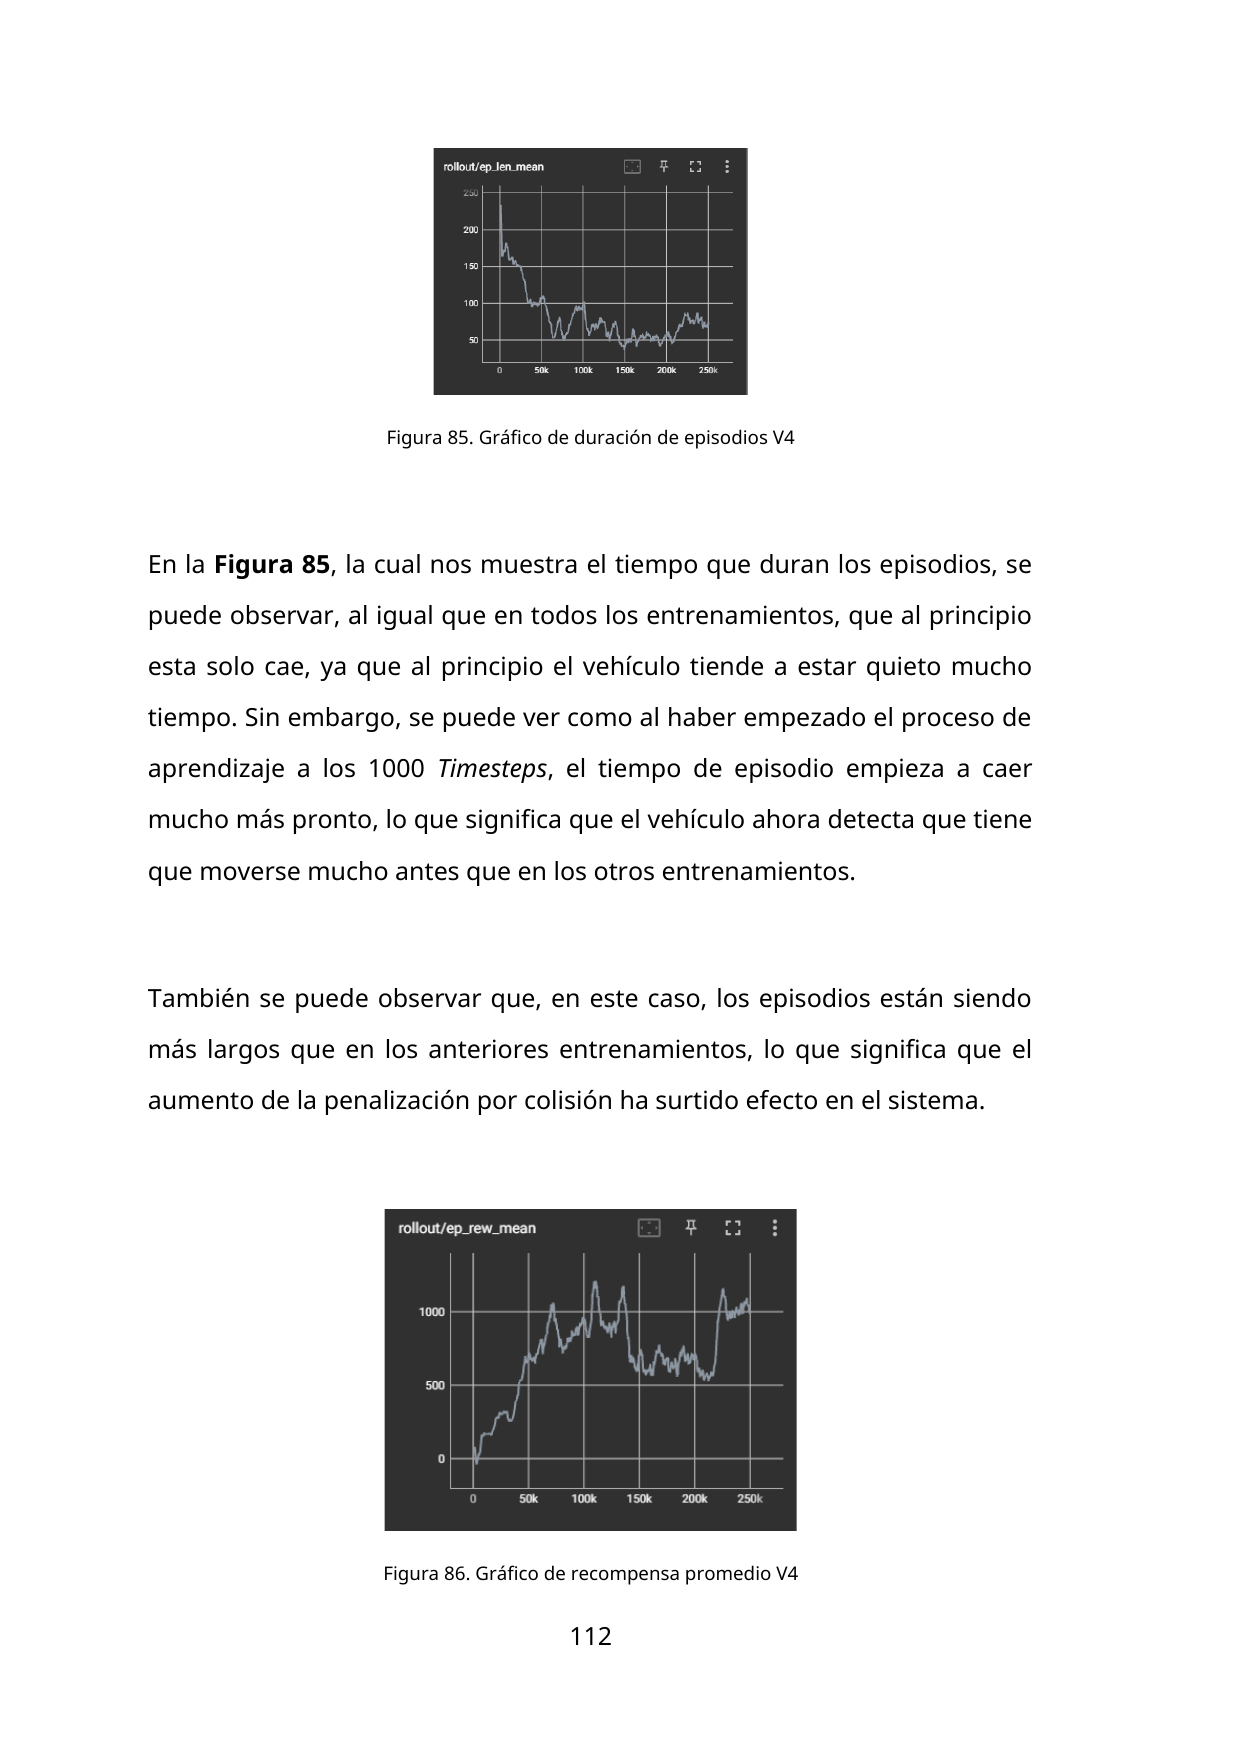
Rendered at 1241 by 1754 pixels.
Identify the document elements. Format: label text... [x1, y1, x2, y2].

text En la Figura 85, la cual nos muestra el tiempo que duran los episodios, se puede observar, al igual que en todos los entrenamientos, que al principio esta solo cae, ya que al principio el vehículo tiende a estar quieto mucho tiempo. Sin embargo, se puede ver como al haber empezado el proceso de aprendizaje a los 1000 Timesteps, el tiempo de episodio empieza a caer mucho más pronto, lo que significa que el vehículo ahora detecta que tiene que moverse mucho antes que en los otros entrenamientos. [148, 547, 1033, 887]
picture [433, 148, 748, 395]
text Figura 85. Gráfico de duración de episodios V4 [148, 424, 1033, 450]
picture [384, 1209, 797, 1531]
text Figura 86. Gráfico de recompensa promedio V4 [148, 1560, 1033, 1586]
text También se puede observar que, en este caso, los episodios están siendo más largos que en los anteriores entrenamientos, lo que significa que el aumento de la penalización por colisión ha surtido efecto en el sistema. [148, 980, 1033, 1116]
